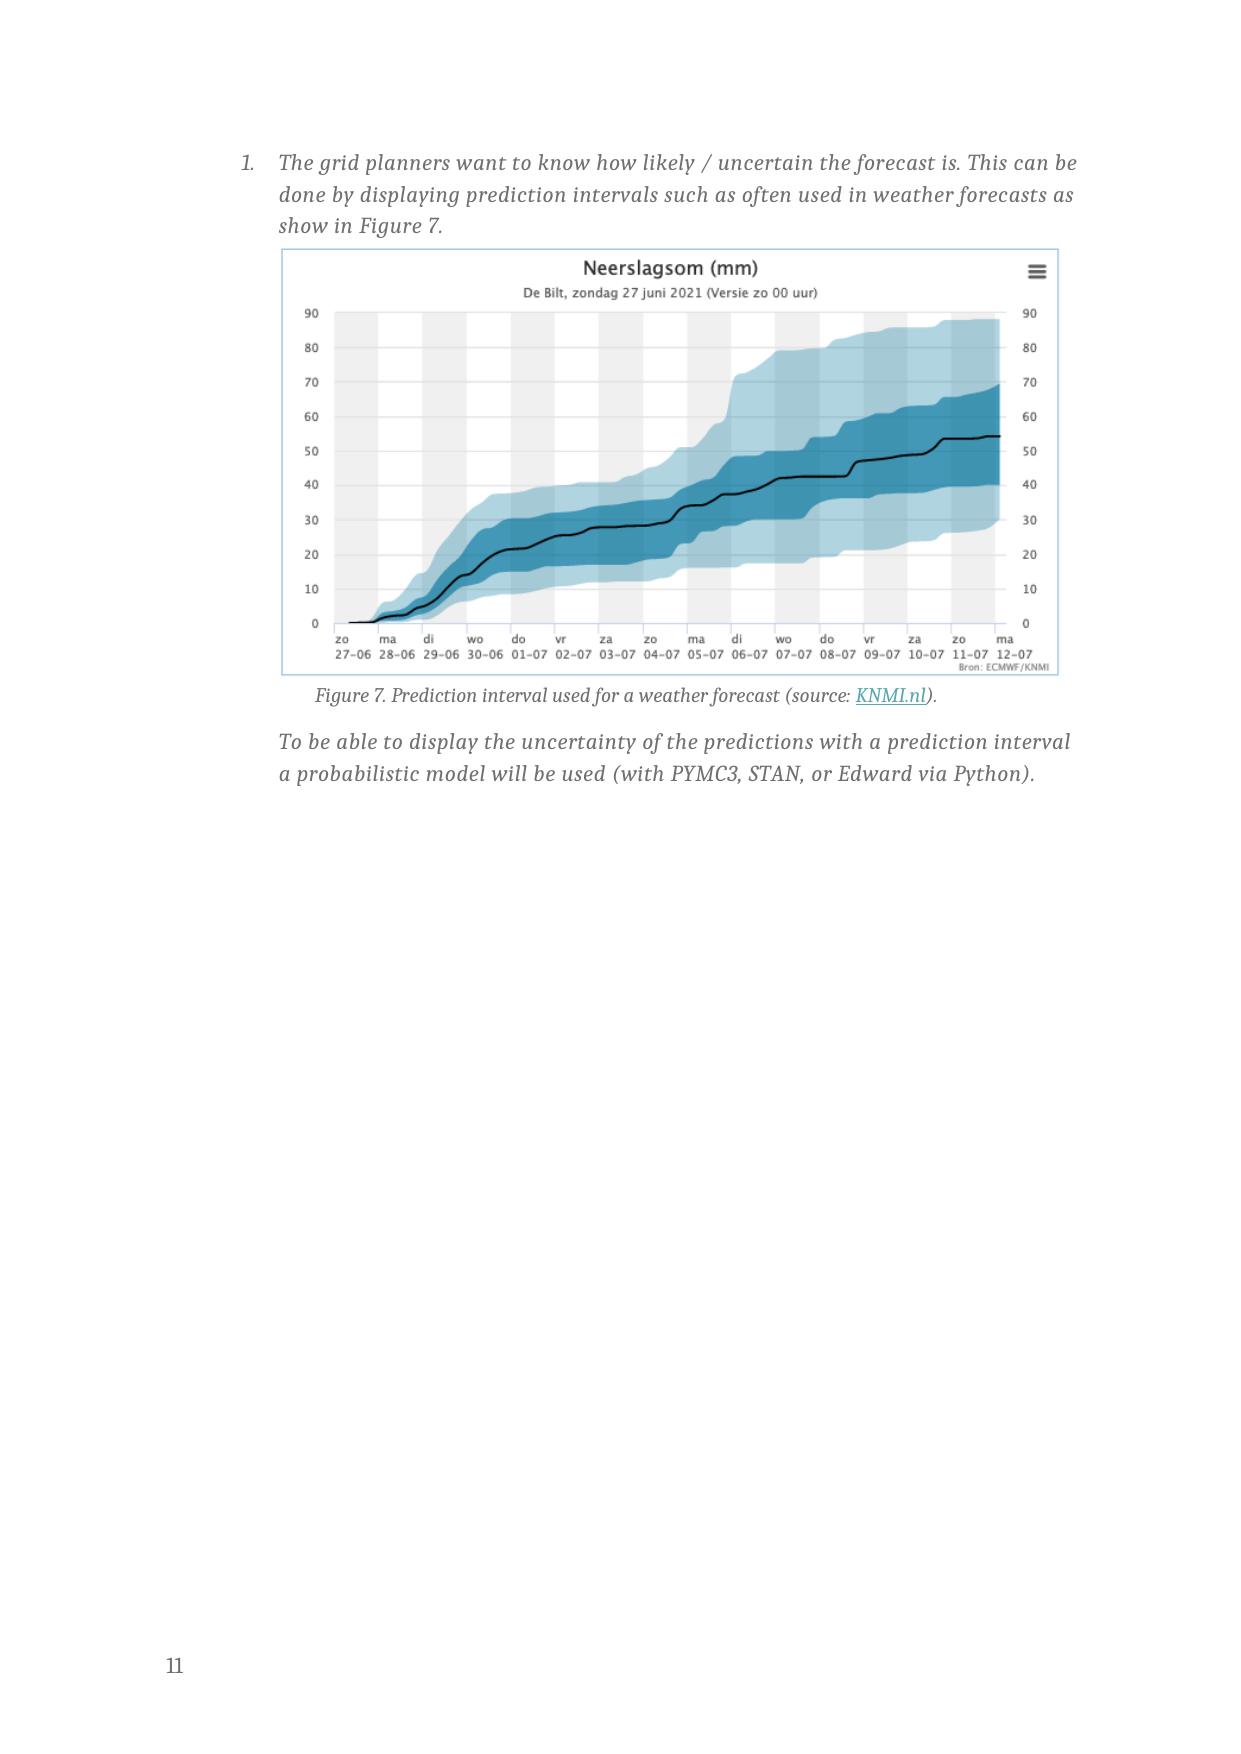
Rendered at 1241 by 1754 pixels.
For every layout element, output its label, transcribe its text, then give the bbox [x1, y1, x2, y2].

picture [278, 244, 1060, 679]
subtitle To be able to display the uncertainty of the predictions with a prediction interval a probabilistic model will be used (with PYMC3, STAN, or Edward via Python). [278, 729, 1088, 787]
